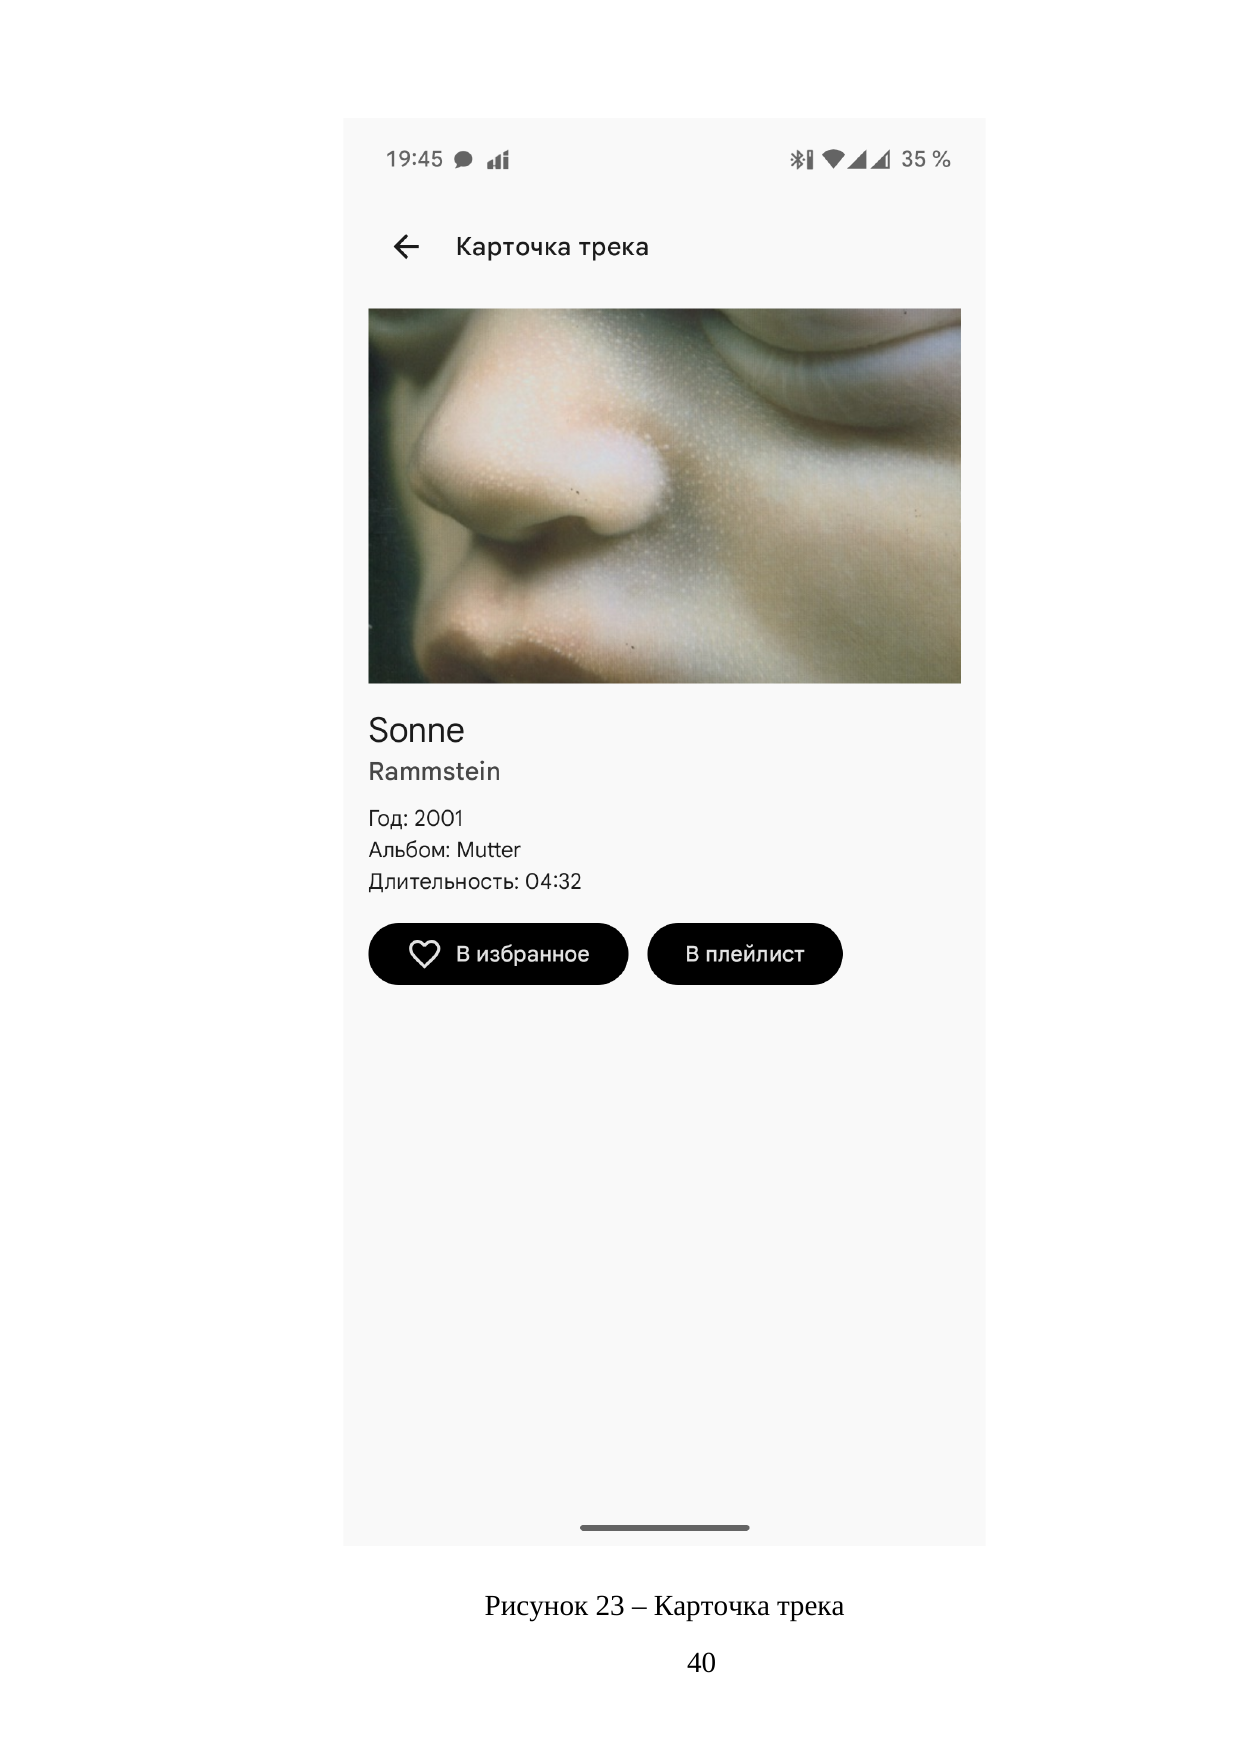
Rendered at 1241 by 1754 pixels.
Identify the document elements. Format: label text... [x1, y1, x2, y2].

picture [343, 118, 986, 1546]
text Рисунок 23 – Карточка трека [177, 1588, 1152, 1621]
